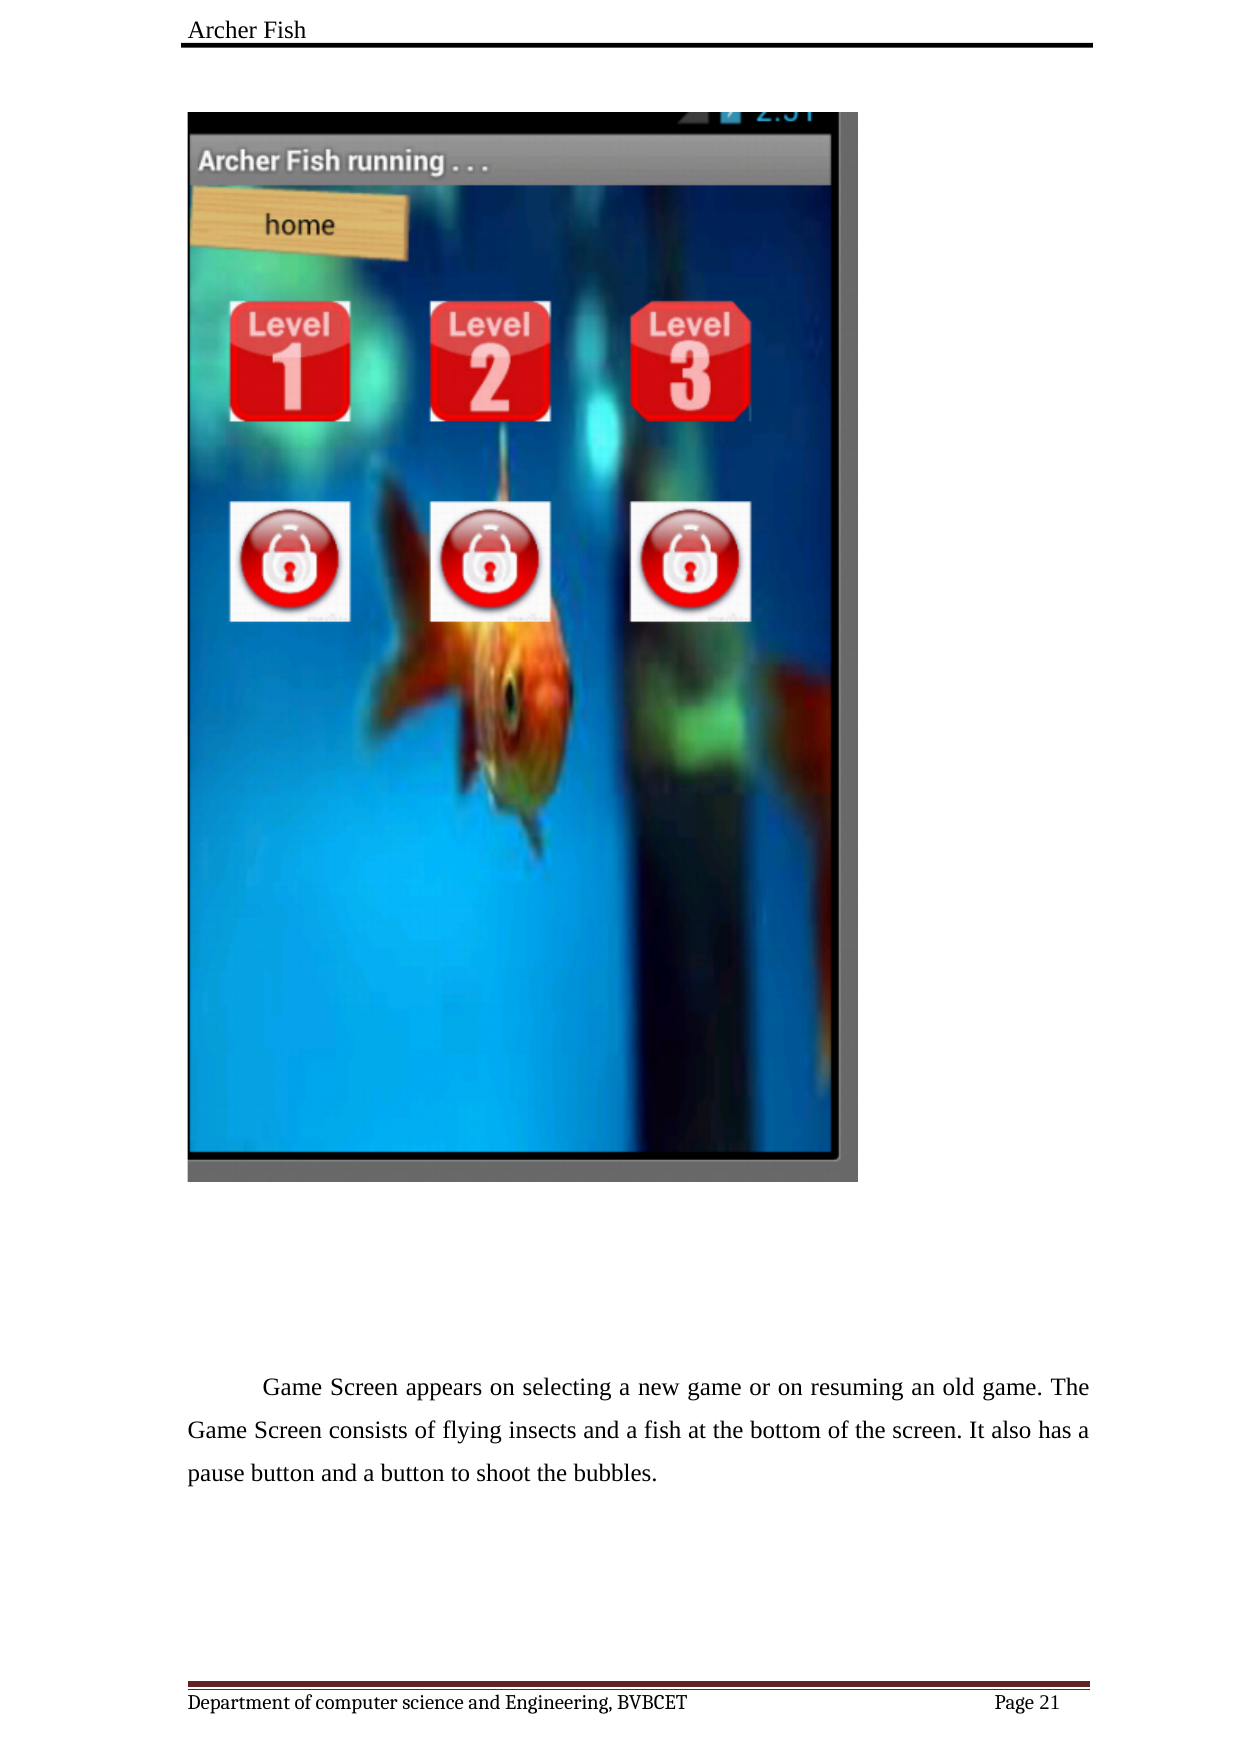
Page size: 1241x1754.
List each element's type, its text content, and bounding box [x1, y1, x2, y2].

text Game Screen appears on selecting a new game or on resuming an old game. The Game Screen consists of flying insects and a fish at the bottom of the screen. It also has a pause button and a button to shoot the bubbles. [187, 1372, 1090, 1487]
